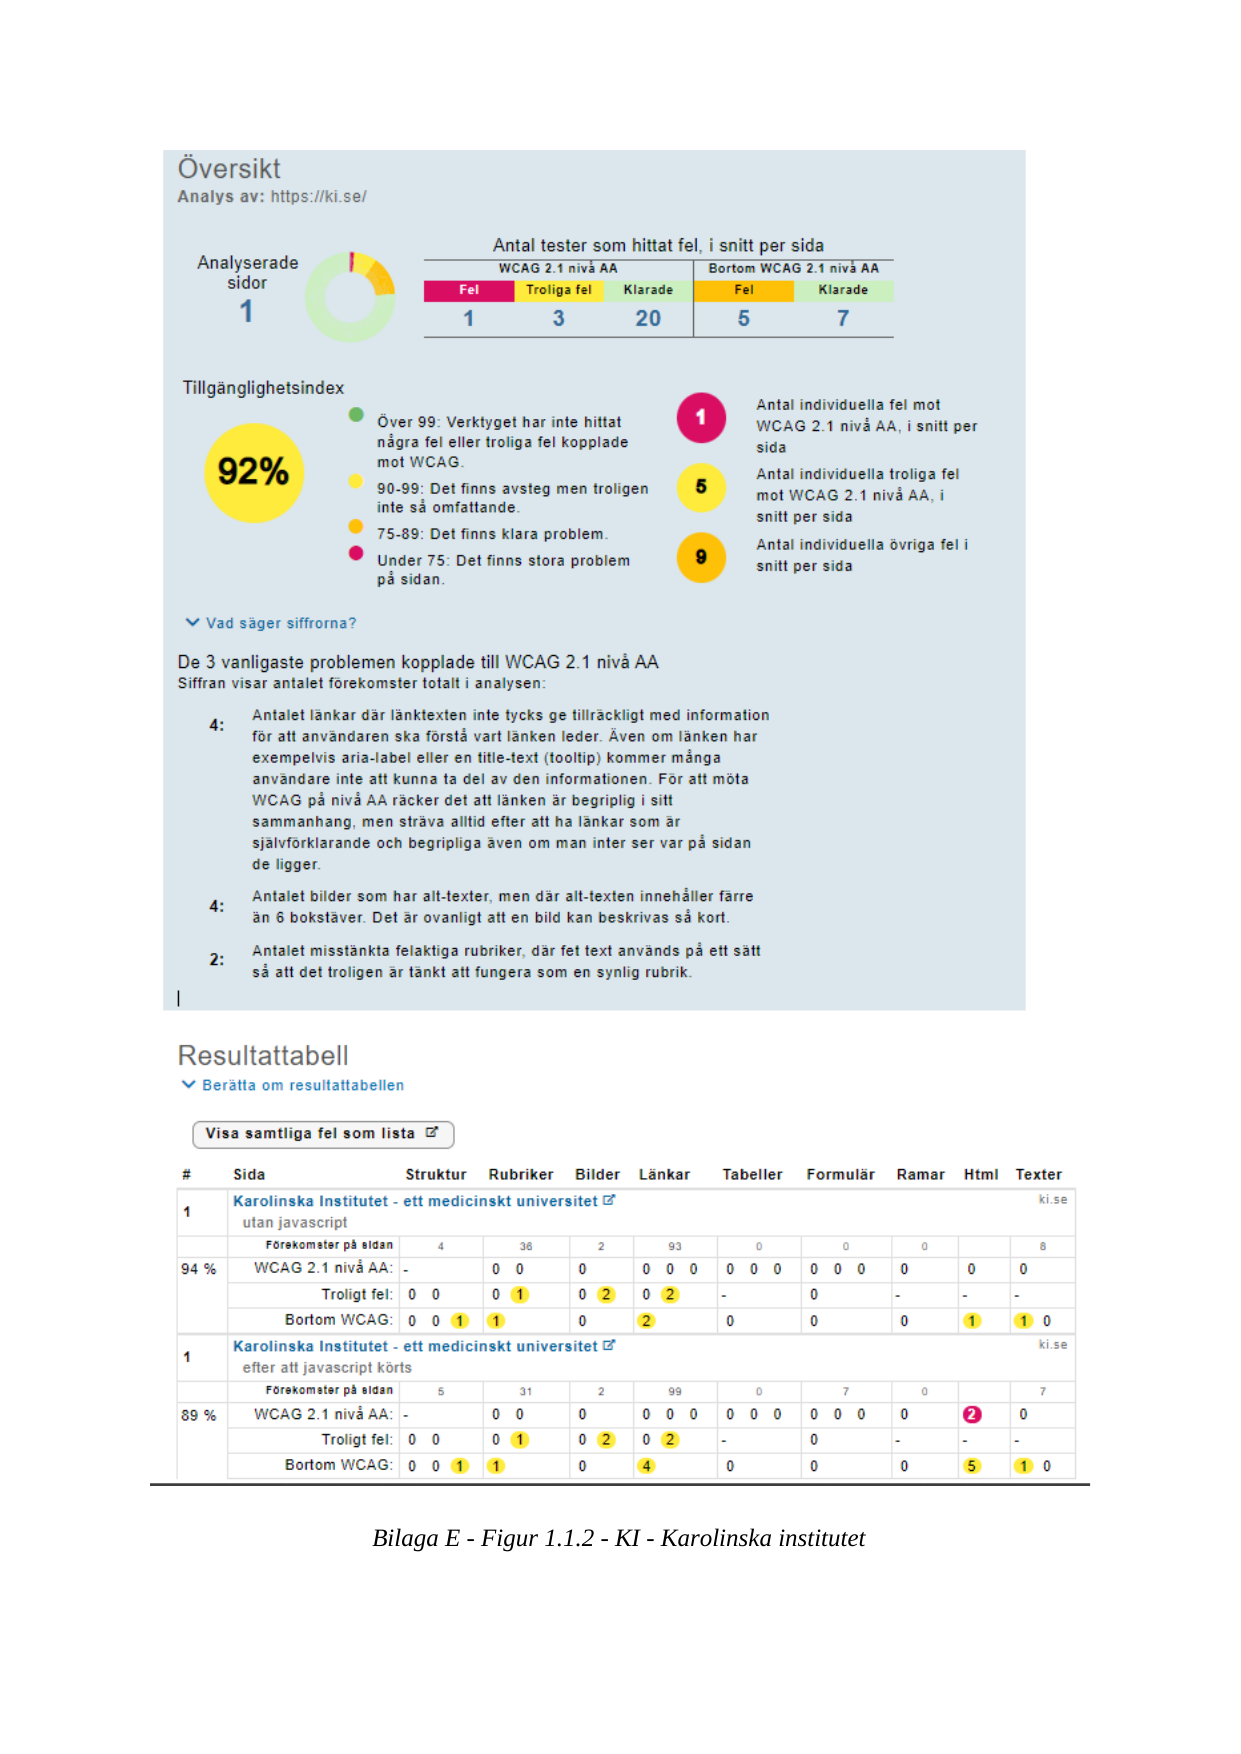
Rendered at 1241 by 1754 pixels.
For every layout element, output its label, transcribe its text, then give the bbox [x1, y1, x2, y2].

text Bilaga E - Figur 1.1.2 - KI - Karolinska institutet [150, 1523, 1090, 1551]
picture [150, 150, 1091, 1486]
